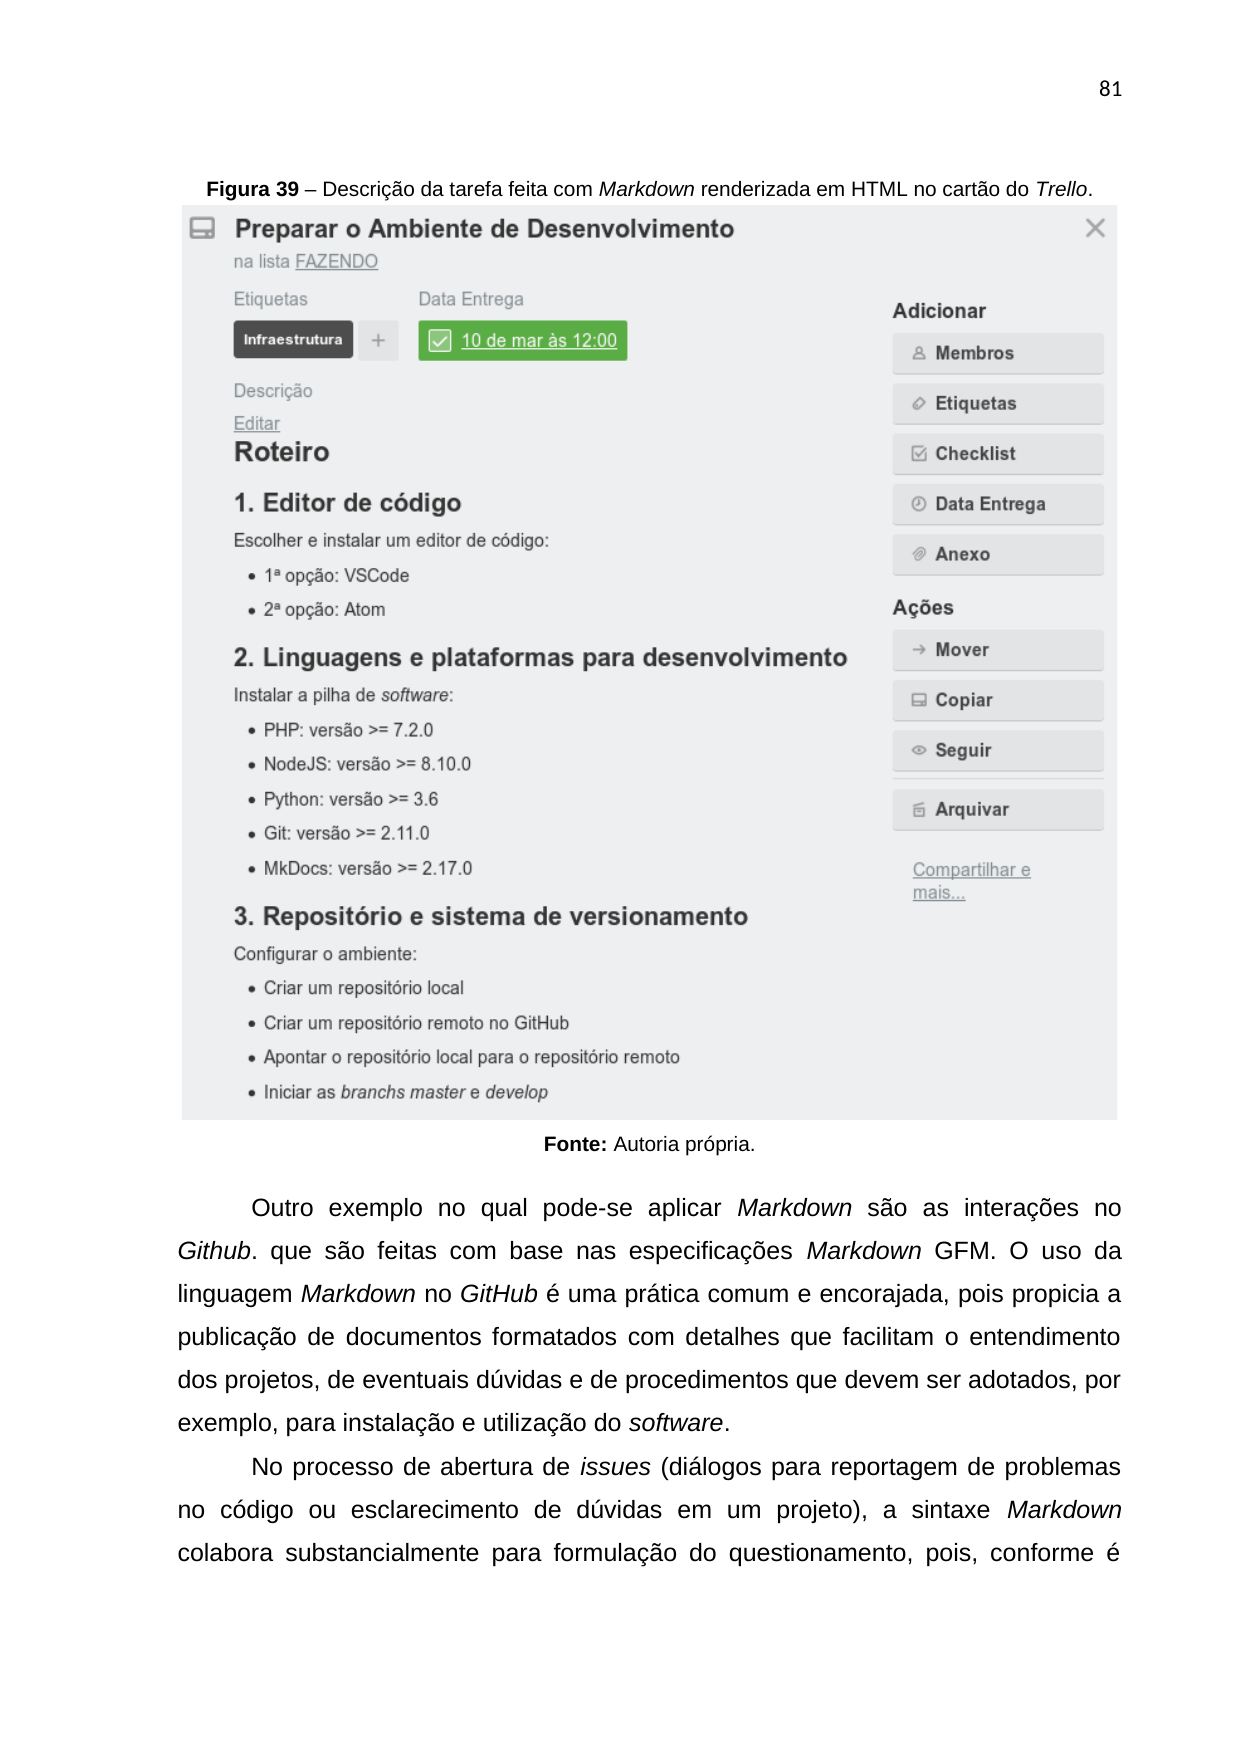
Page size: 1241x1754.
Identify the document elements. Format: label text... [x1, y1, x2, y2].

text Outro exemplo no qual pode-se aplicar Markdown são as interações no Github. que são feitas com base nas especificações Markdown GFM. O uso da linguagem Markdown no GitHub é uma prática comum e encorajada, pois propicia a publicação de documentos formatados com detalhes que facilitam o entendimento dos projetos, de eventuais dúvidas e de procedimentos que devem ser adotados, por exemplo, para instalação e utilização do software. [177, 1193, 1122, 1437]
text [177, 1452, 1122, 1567]
picture [181, 205, 1118, 1120]
text Figura 39 – Descrição da tarefa feita com Markdown renderizada em HTML no cartão do Trello. [177, 177, 1122, 201]
